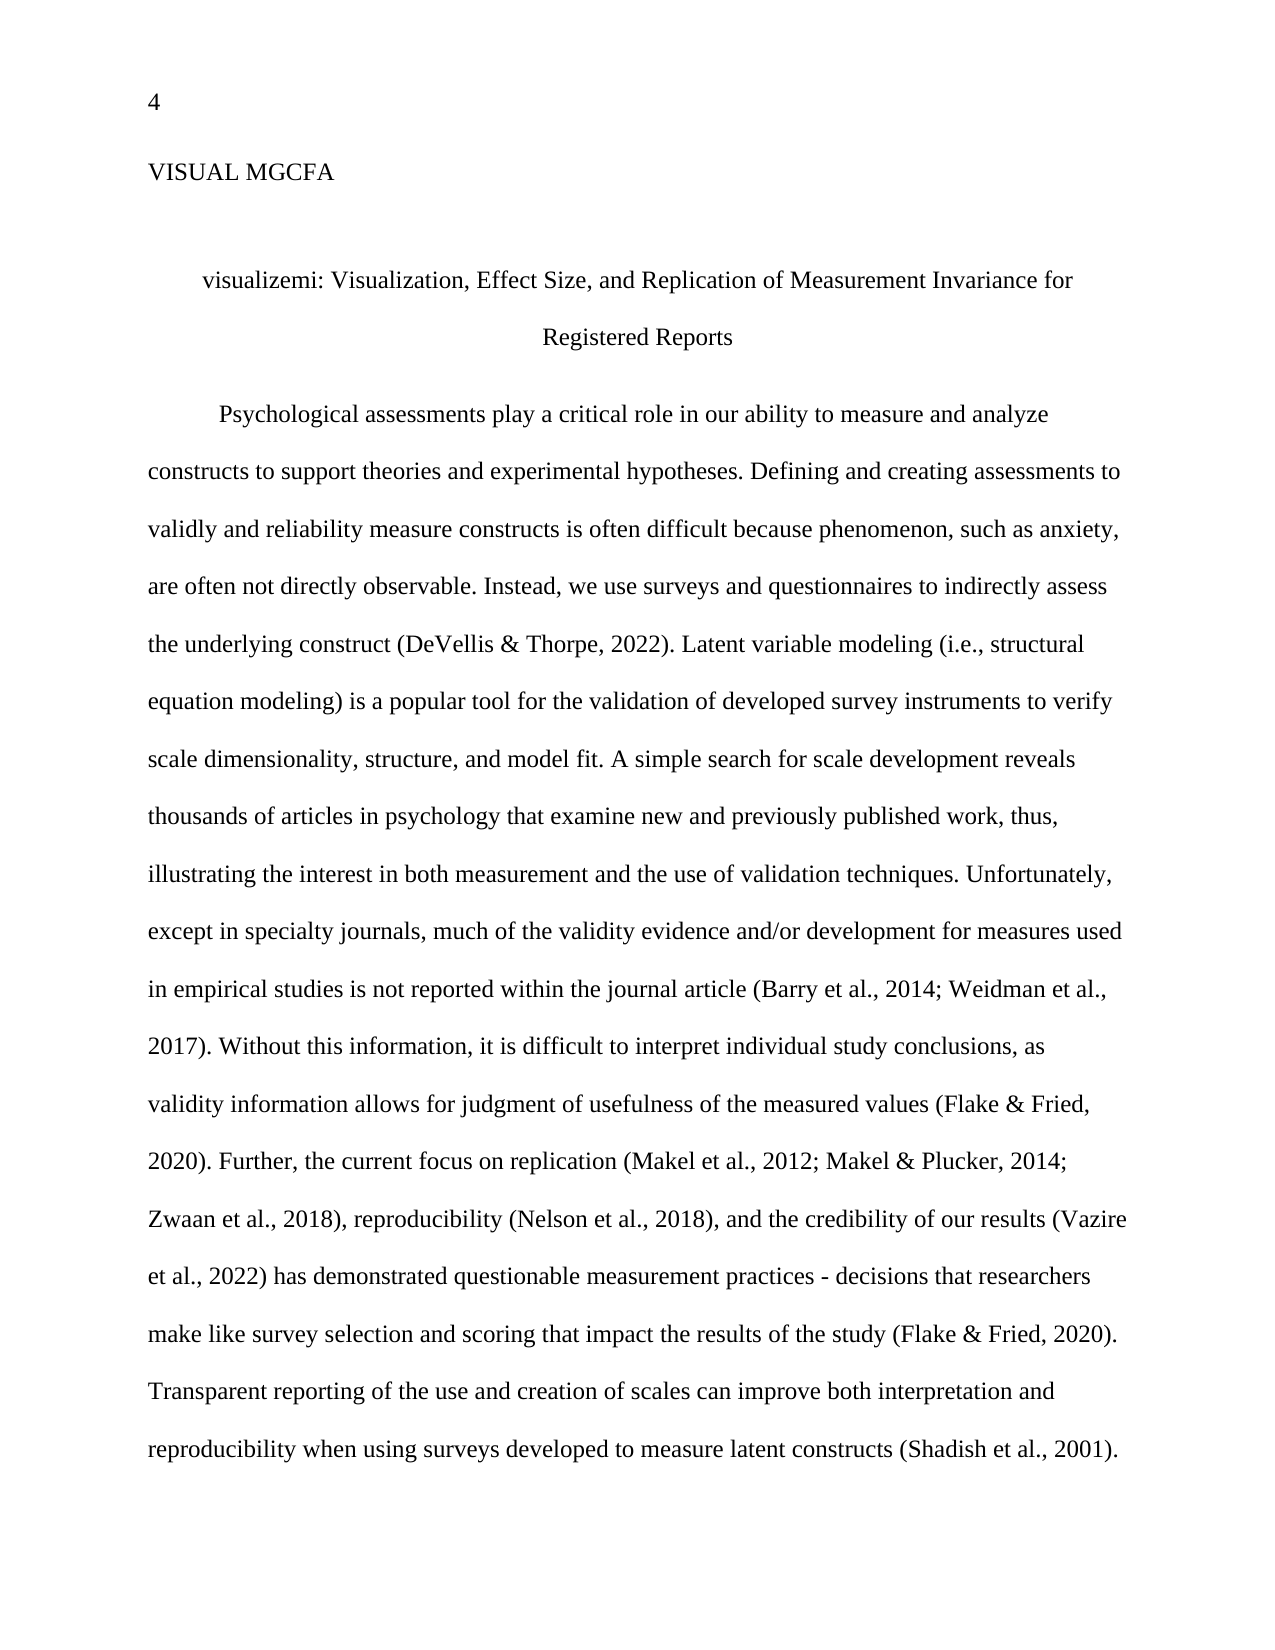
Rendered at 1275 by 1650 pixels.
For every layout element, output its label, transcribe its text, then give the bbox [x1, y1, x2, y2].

text visualizemi: Visualization, Effect Size, and Replication of Measurement Invariance for Registered Reports [148, 265, 1127, 351]
text Psychological assessments play a critical role in our ability to measure and analyze constructs to support theories and experimental hypotheses. Defining and creating assessments to validly and reliability measure constructs is often difficult because phenomenon, such as anxiety, are often not directly observable. Instead, we use surveys and questionnaires to indirectly assess the underlying construct (DeVellis & Thorpe, 2022). Latent variable modeling (i.e., structural equation modeling) is a popular tool for the validation of developed survey instruments to verify scale dimensionality, structure, and model fit. A simple search for scale development reveals thousands of articles in psychology that examine new and previously published work, thus, illustrating the interest in both measurement and the use of validation techniques. Unfortunately, except in specialty journals, much of the validity evidence and/or development for measures used in empirical studies is not reported within the journal article (Barry et al., 2014; Weidman et al., 2017). Without this information, it is difficult to interpret individual study conclusions, as validity information allows for judgment of usefulness of the measured values (Flake & Fried, 2020). Further, the current focus on replication (Makel et al., 2012; Makel & Plucker, 2014; Zwaan et al., 2018), reproducibility (Nelson et al., 2018), and the credibility of our results (Vazire et al., 2022) has demonstrated questionable measurement practices - decisions that researchers make like survey selection and scoring that impact the results of the study (Flake & Fried, 2020). Transparent reporting of the use and creation of scales can improve both interpretation and reproducibility when using surveys developed to measure latent constructs (Shadish et al., 2001). [148, 399, 1127, 1462]
